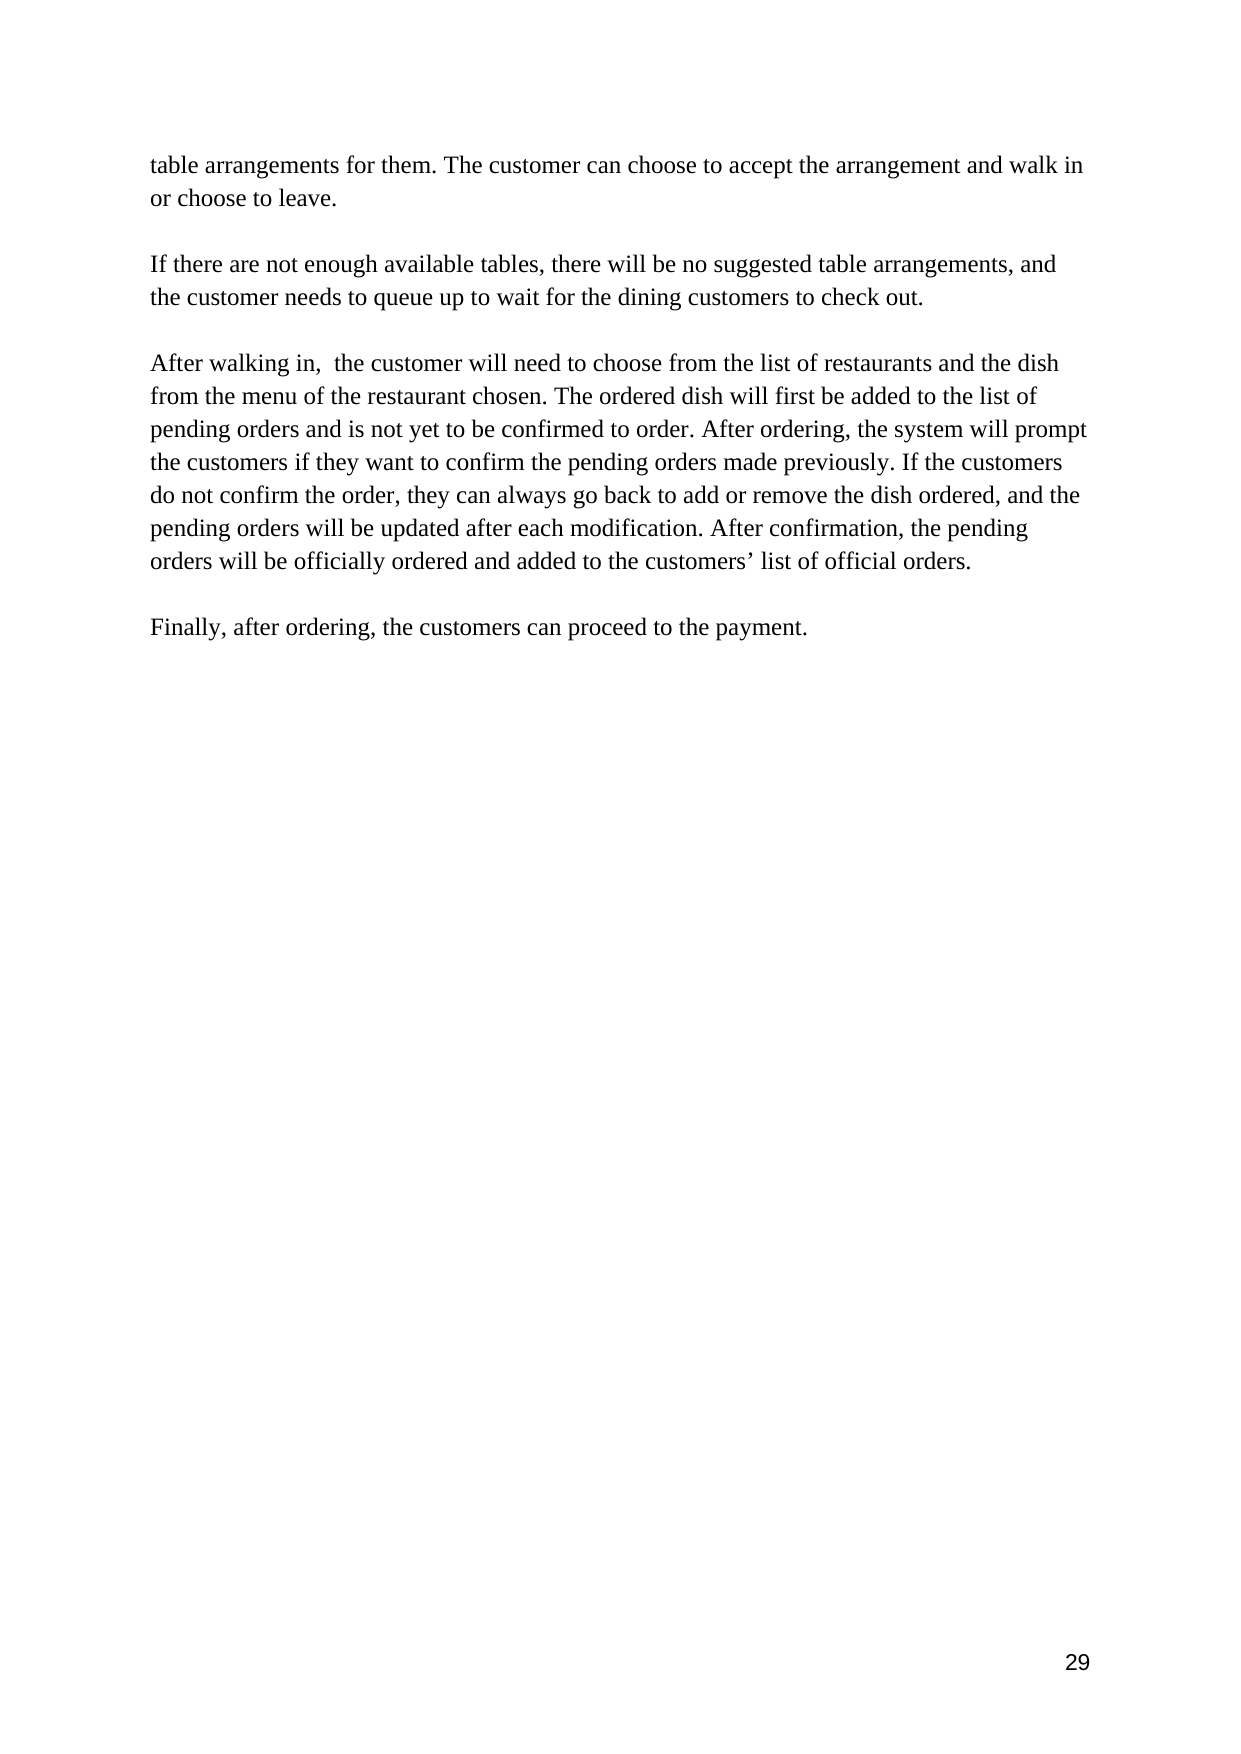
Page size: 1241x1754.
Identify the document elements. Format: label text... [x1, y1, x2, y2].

text After walking in, the customer will need to choose from the list of restaurants and the dish from the menu of the restaurant chosen. The ordered dish will first be added to the list of pending orders and is not yet to be confirmed to order. After ordering, the system will prompt the customers if they want to confirm the pending orders made previously. If the customers do not confirm the order, they can always go back to add or remove the dish ordered, and the pending orders will be updated after each modification. After confirmation, the pending orders will be officially ordered and added to the customers’ list of official orders. [150, 348, 1090, 575]
text Finally, after ordering, the customers can proceed to the payment. [150, 612, 1090, 641]
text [150, 150, 1090, 212]
text If there are not enough available tables, there will be no suggested table arrangements, and the customer needs to queue up to wait for the dining customers to check out. [150, 249, 1090, 311]
